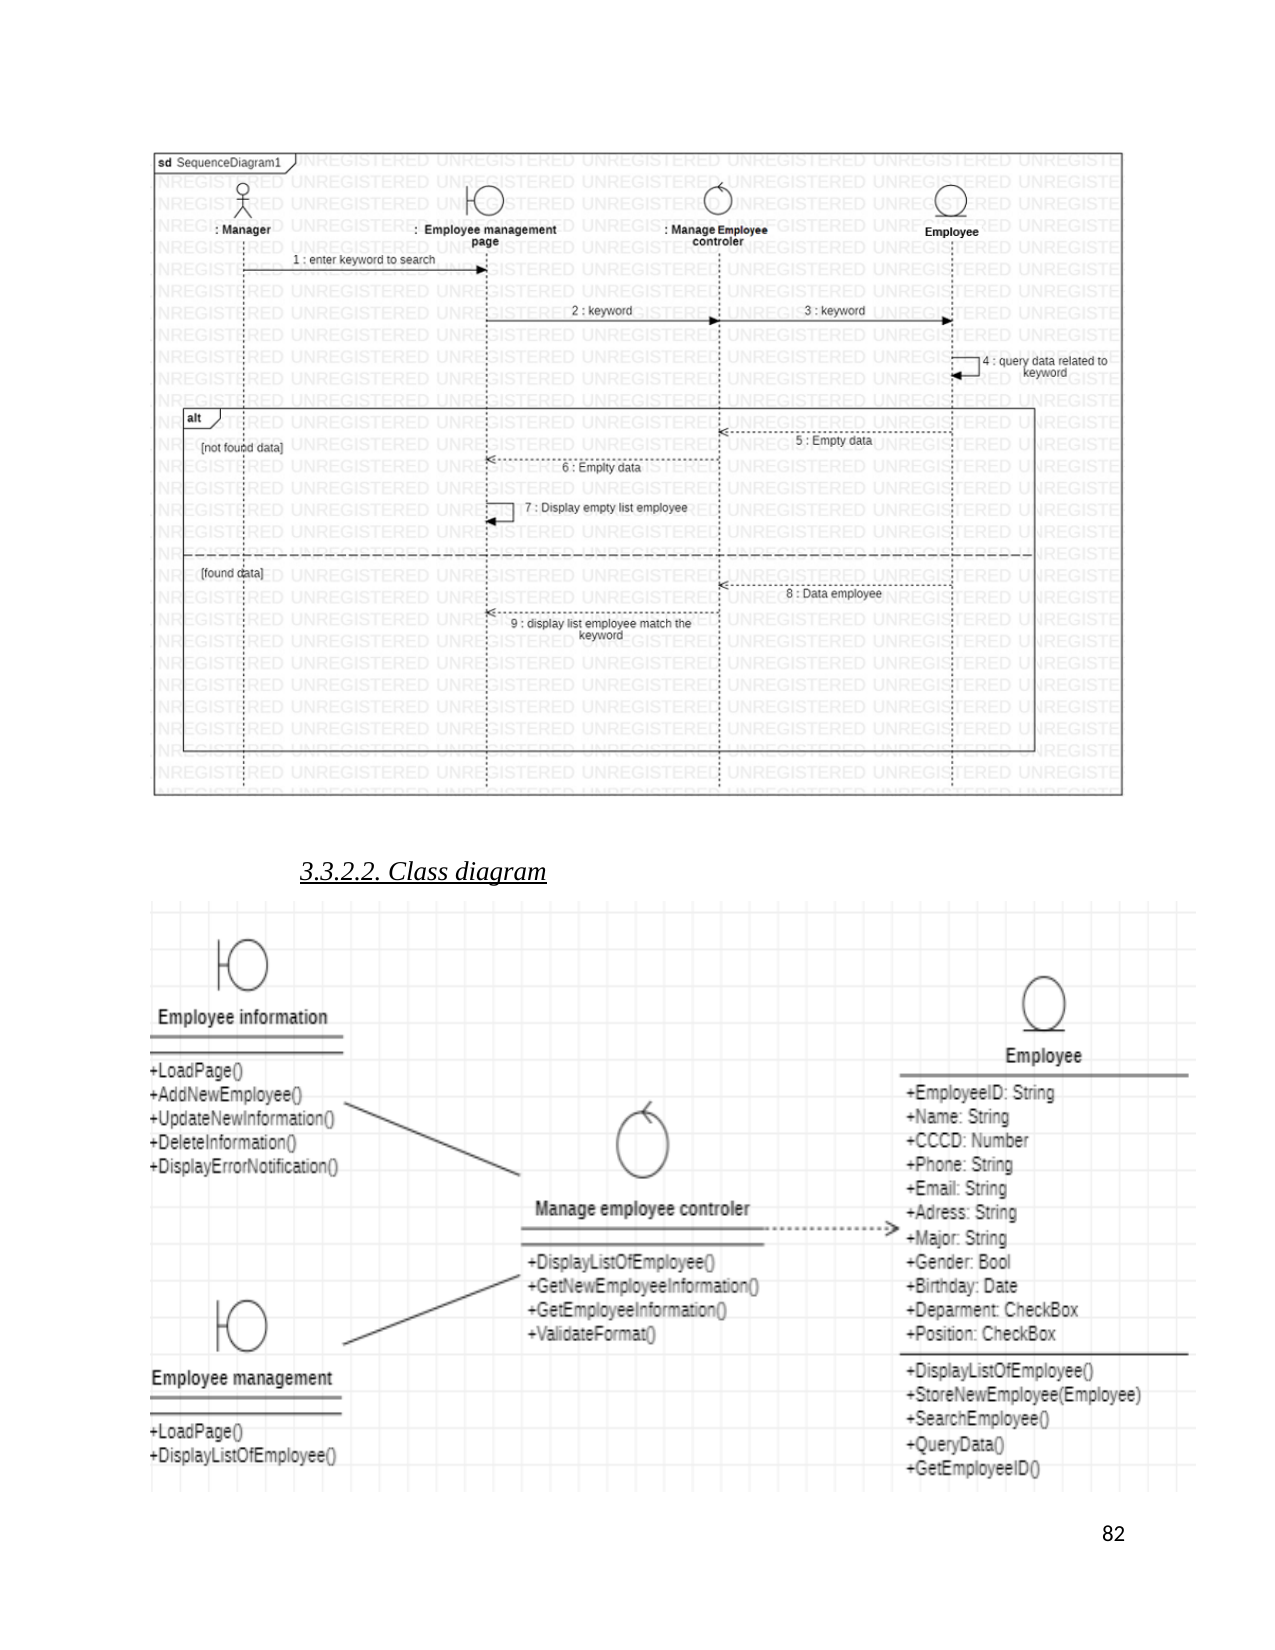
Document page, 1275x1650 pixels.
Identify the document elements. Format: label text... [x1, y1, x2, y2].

picture [150, 901, 1196, 1492]
picture [150, 150, 1125, 798]
text 3.3.2.2. Class diagram [150, 855, 1125, 886]
